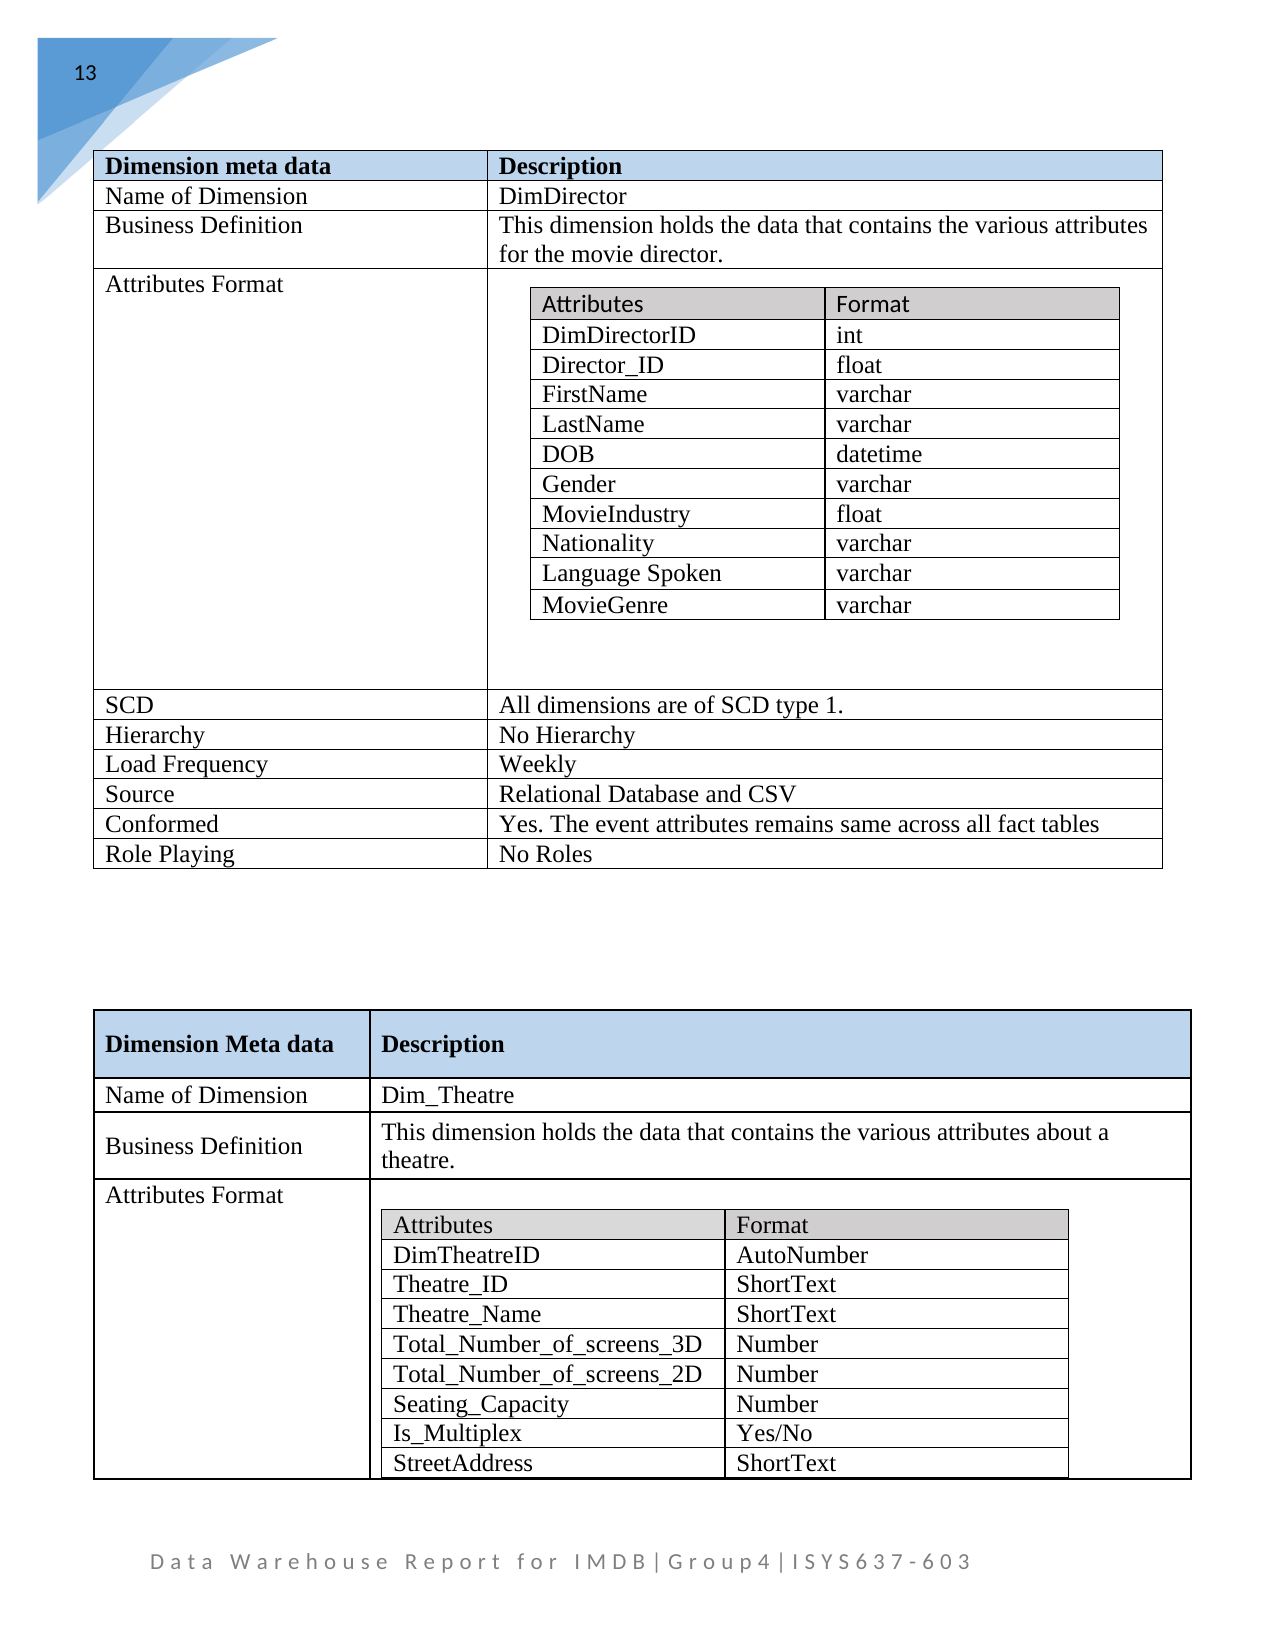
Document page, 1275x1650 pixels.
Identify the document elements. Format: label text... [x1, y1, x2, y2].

table_cell Hierarchy [94, 720, 487, 748]
table_cell Weekly [488, 750, 1162, 778]
table_cell [371, 1180, 1190, 1478]
table_cell Load Frequency [94, 750, 487, 778]
table_cell DimDirector [488, 181, 1162, 209]
table_cell Yes. The event attributes remains same across all fact tables [488, 809, 1162, 838]
table_cell Conformed [94, 809, 487, 838]
table_cell Role Playing [94, 839, 487, 868]
table_cell Dim_Theatre [371, 1079, 1190, 1111]
picture [37, 37, 279, 206]
table_header Description [488, 151, 1162, 180]
table_cell Source [94, 779, 487, 808]
table_cell Name of Dimension [95, 1079, 369, 1111]
table_cell Attributes Format [95, 1180, 369, 1478]
table_header Dimension Meta data [95, 1011, 369, 1077]
table_cell Business Definition [95, 1113, 369, 1178]
table_cell [488, 269, 1162, 689]
table_cell Business Definition [94, 211, 487, 268]
table_cell SCD [94, 690, 487, 719]
table_cell This dimension holds the data that contains the various attributes for the movie director. [488, 211, 1162, 268]
table_cell Name of Dimension [94, 181, 487, 209]
table_cell All dimensions are of SCD type 1. [488, 690, 1162, 719]
table_cell Attributes Format [94, 269, 487, 689]
table_header Description [371, 1011, 1190, 1077]
table_cell Relational Database and CSV [488, 779, 1162, 808]
table_cell No Roles [488, 839, 1162, 868]
table_cell This dimension holds the data that contains the various attributes about a theatre. [371, 1113, 1190, 1178]
table_cell No Hierarchy [488, 720, 1162, 748]
table_header Dimension meta data [94, 151, 487, 180]
